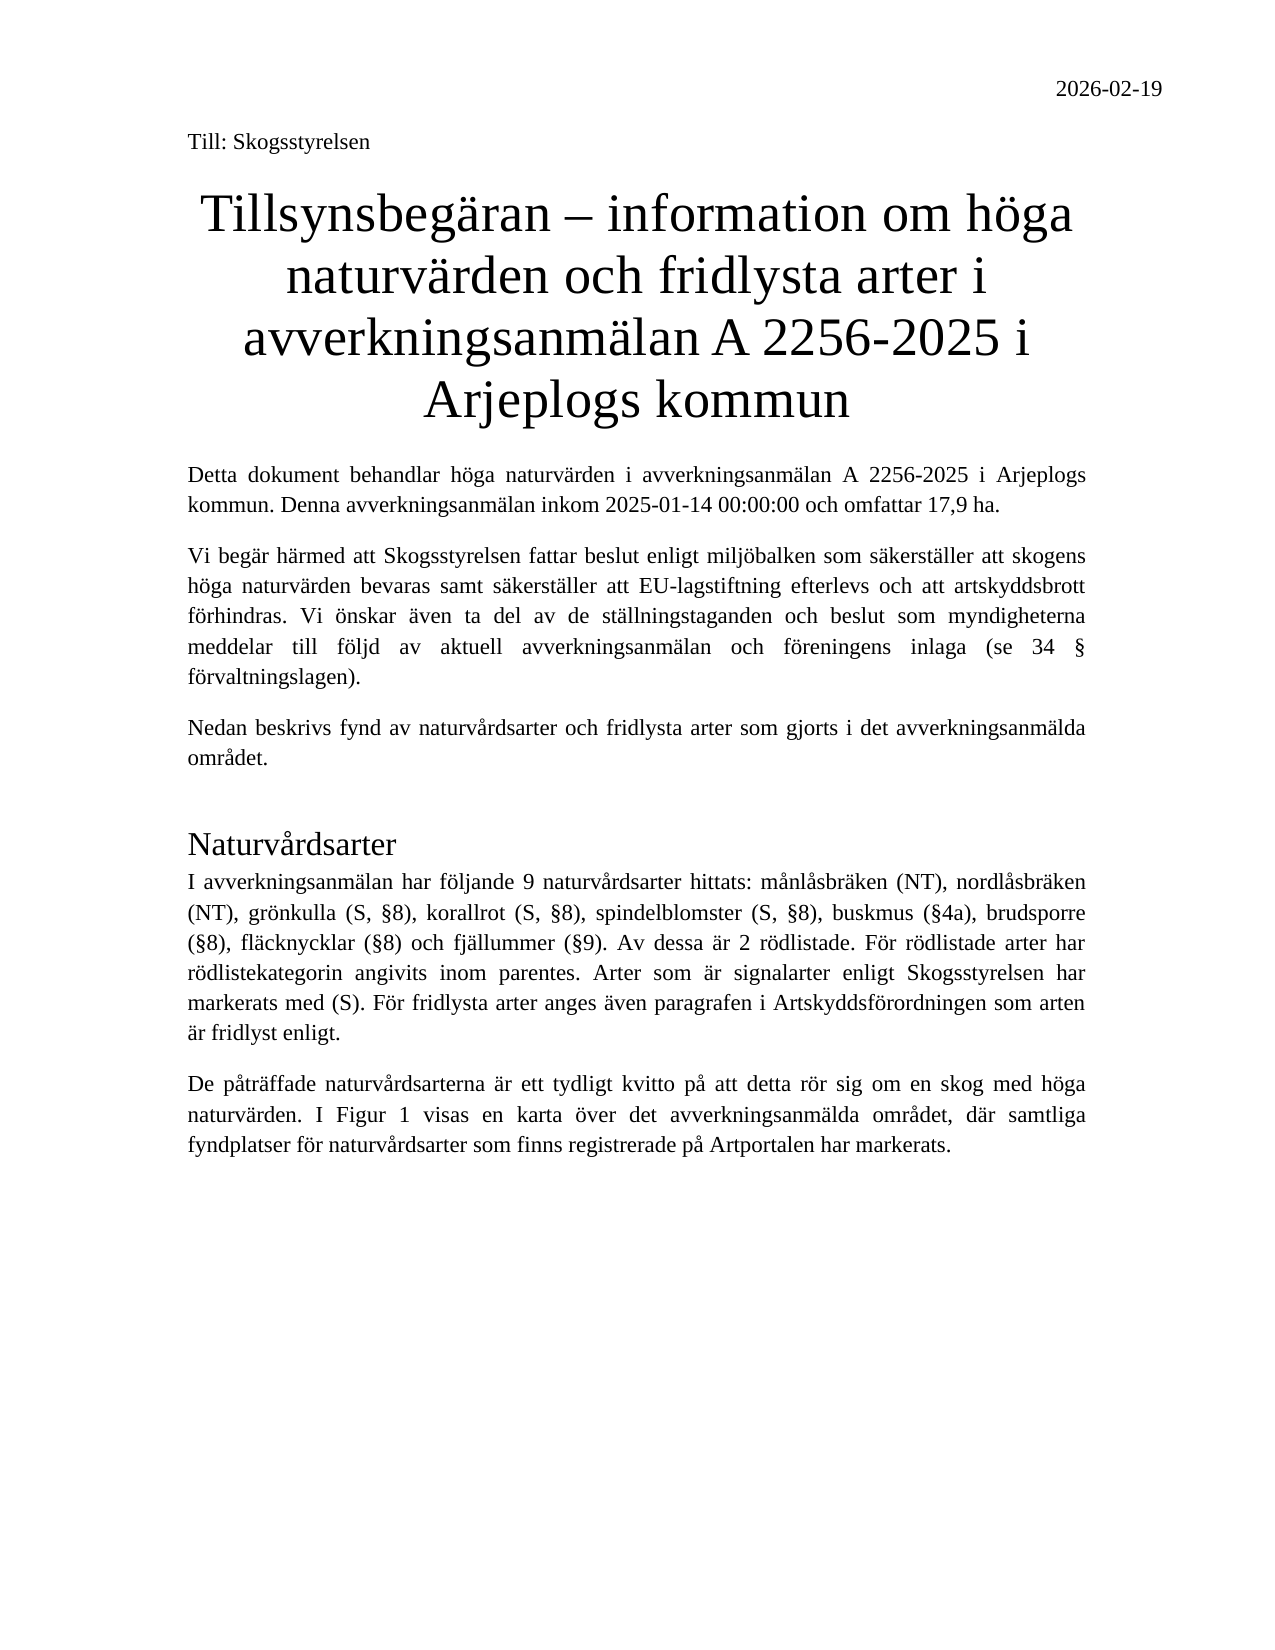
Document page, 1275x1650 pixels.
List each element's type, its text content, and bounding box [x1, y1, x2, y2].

title Tillsynsbegäran – information om höga naturvärden och fridlysta arter i avverkningsanmälan A 2256-2025 i Arjeplogs kommun [187, 180, 1087, 429]
text Detta dokument behandlar höga naturvärden i avverkningsanmälan A 2256-2025 i Arjeplogs kommun. Denna avverkningsanmälan inkom 2025-01-14 00:00:00 och omfattar 17,9 ha. [187, 461, 1087, 517]
subtitle Naturvårdsarter [187, 824, 1087, 863]
text I avverkningsanmälan har följande 9 naturvårdsarter hittats: månlåsbräken (NT), nordlåsbräken (NT), grönkulla (S, §8), korallrot (S, §8), spindelblomster (S, §8), buskmus (§4a), brudsporre (§8), fläcknycklar (§8) och fjällummer (§9). Av dessa är 2 rödlistade. För rödlistade arter har rödlistekategorin angivits inom parentes. Arter som är signalarter enligt Skogsstyrelsen har markerats med (S). För fridlysta arter anges även paragrafen i Artskyddsförordningen som arten är fridlyst enligt. [187, 868, 1087, 1046]
text Nedan beskrivs fynd av naturvårdsarter och fridlysta arter som gjorts i det avverkningsanmälda området. [187, 714, 1087, 771]
text De påträffade naturvårdsarterna är ett tydligt kvitto på att detta rör sig om en skog med höga naturvärden. I Figur 1 visas en karta över det avverkningsanmälda området, där samtliga fyndplatser för naturvårdsarter som finns registrerade på Artportalen har markerats. [187, 1071, 1087, 1157]
text Vi begär härmed att Skogsstyrelsen fattar beslut enligt miljöbalken som säkerställer att skogens höga naturvärden bevaras samt säkerställer att EU-lagstiftning efterlevs och att artskyddsbrott förhindras. Vi önskar även ta del av de ställningstaganden och beslut som myndigheterna meddelar till följd av aktuell avverkningsanmälan och föreningens inlaga (se 34 § förvaltningslagen). [187, 542, 1087, 689]
